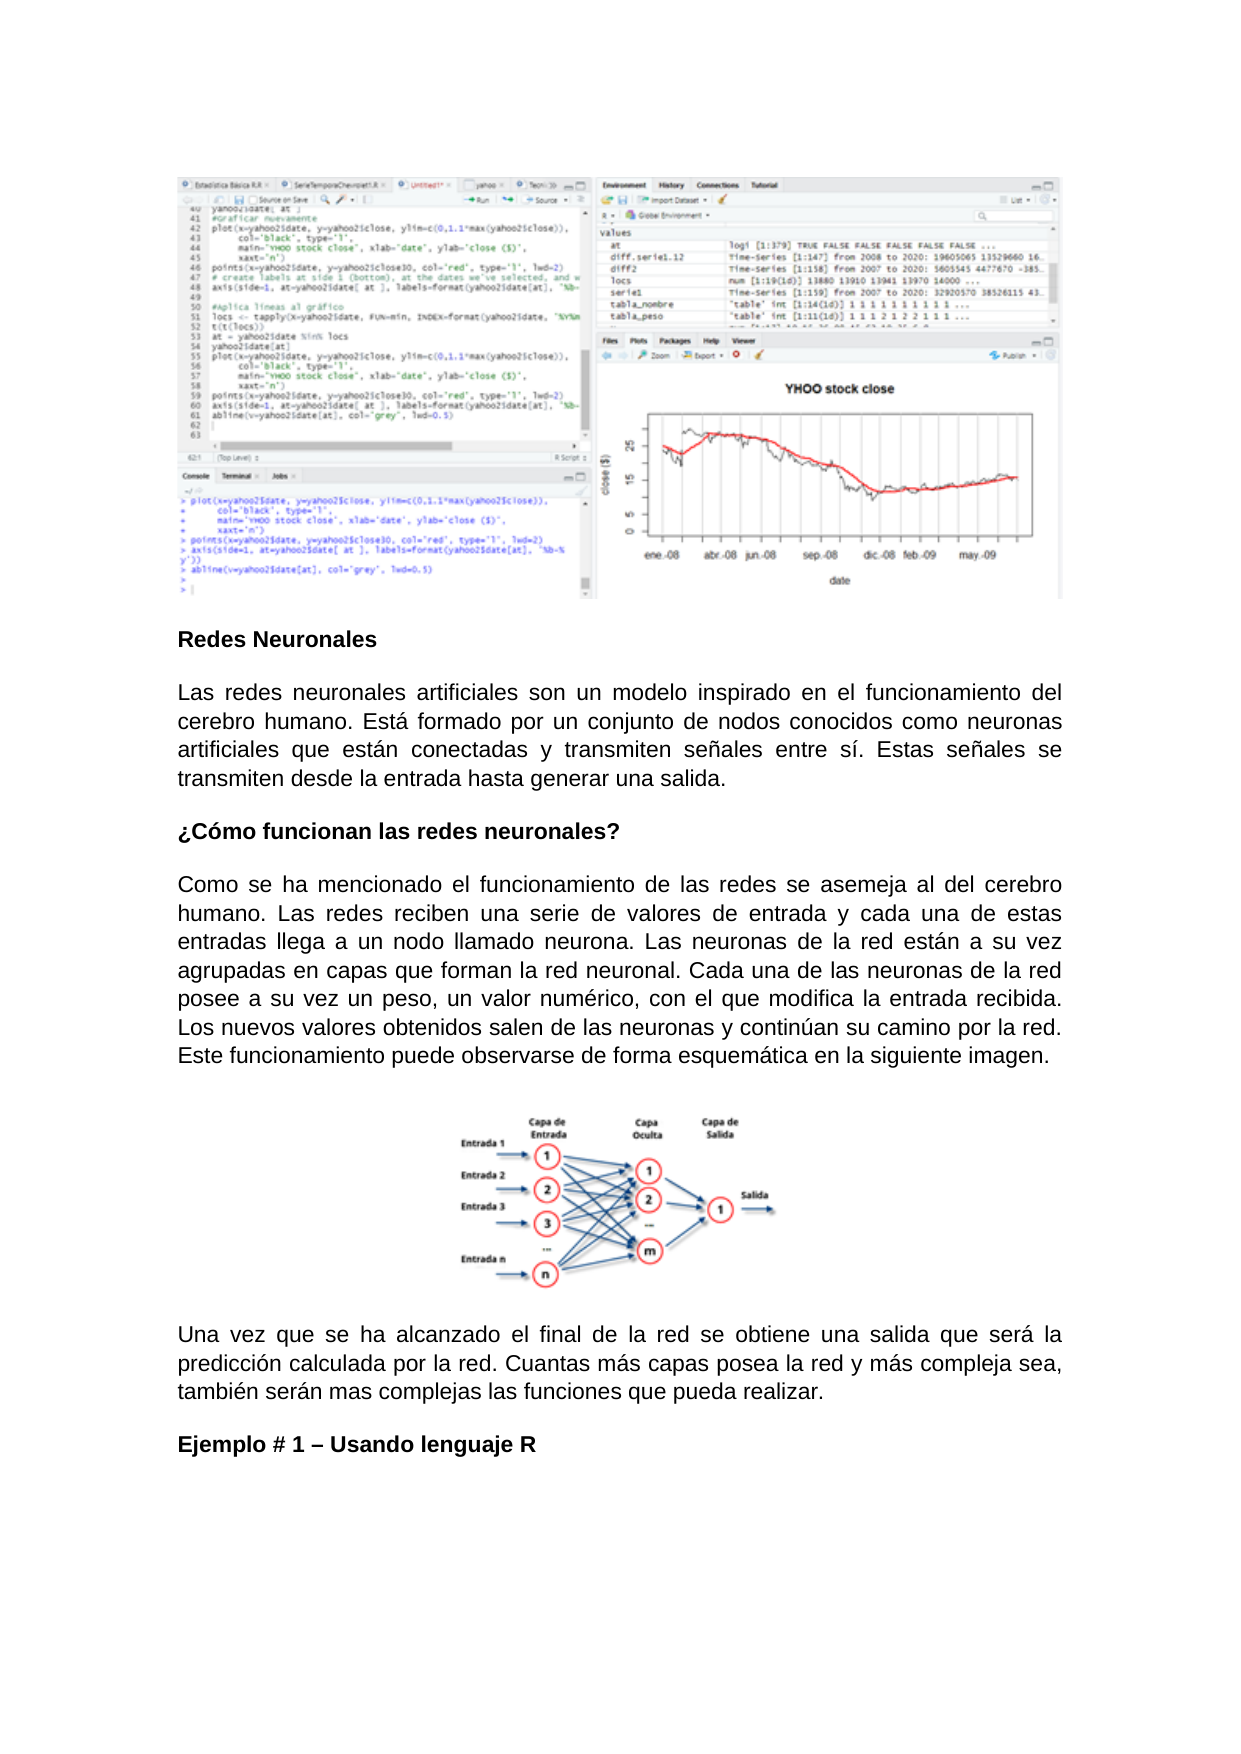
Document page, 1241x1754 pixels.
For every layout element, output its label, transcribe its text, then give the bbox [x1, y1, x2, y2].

picture [177, 177, 1063, 599]
text Como se ha mencionado el funcionamiento de las redes se asemeja al del cerebro humano. Las redes reciben una serie de valores de entrada y cada una de estas entradas llega a un nodo llamado neurona. Las neuronas de la red están a su vez agrupadas en capas que forman la red neuronal. Cada una de las neuronas de la red posee a su vez un peso, un valor numérico, con el que modifica la entrada recibida. Los nuevos valores obtenidos salen de las neuronas y continúan su camino por la red. Este funcionamiento puede observarse de forma esquemática en la siguiente imagen. [177, 871, 1063, 1068]
text ¿Cómo funcionan las redes neuronales? [177, 818, 1063, 844]
text Una vez que se ha alcanzado el final de la red se obtiene una salida que será la predicción calculada por la red. Cuantas más capas posea la red y más compleja sea, también serán mas complejas las funciones que pueda realizar. [177, 1321, 1063, 1404]
picture [448, 1095, 792, 1294]
text Redes Neuronales [177, 626, 1063, 652]
text Ejemplo # 1 – Usando lenguaje R [177, 1431, 1063, 1458]
text Las redes neuronales artificiales son un modelo inspirado en el funcionamiento del cerebro humano. Está formado por un conjunto de nodos conocidos como neuronas artificiales que están conectadas y transmiten señales entre sí. Estas señales se transmiten desde la entrada hasta generar una salida. [177, 679, 1063, 791]
